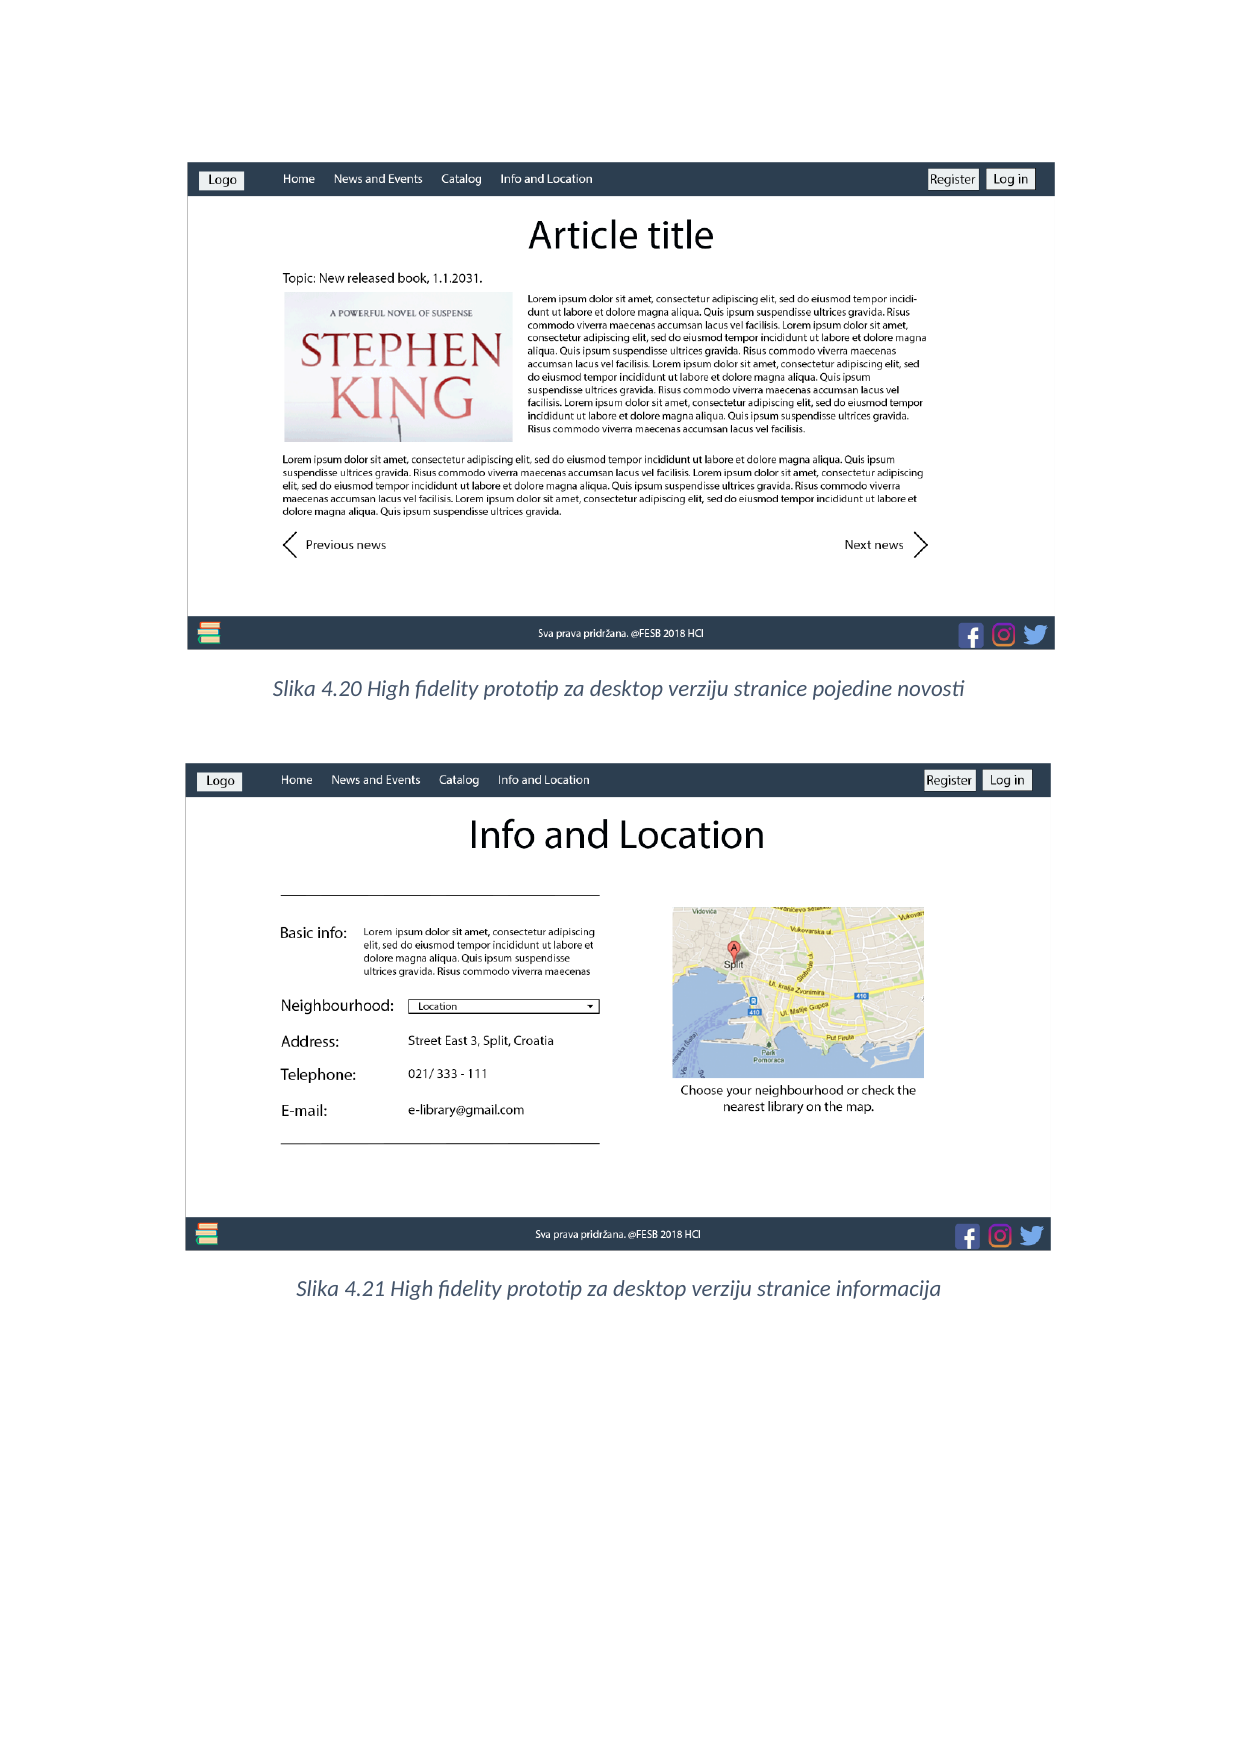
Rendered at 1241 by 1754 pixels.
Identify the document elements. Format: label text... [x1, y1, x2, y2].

picture [174, 752, 1067, 1256]
picture [177, 147, 1064, 655]
